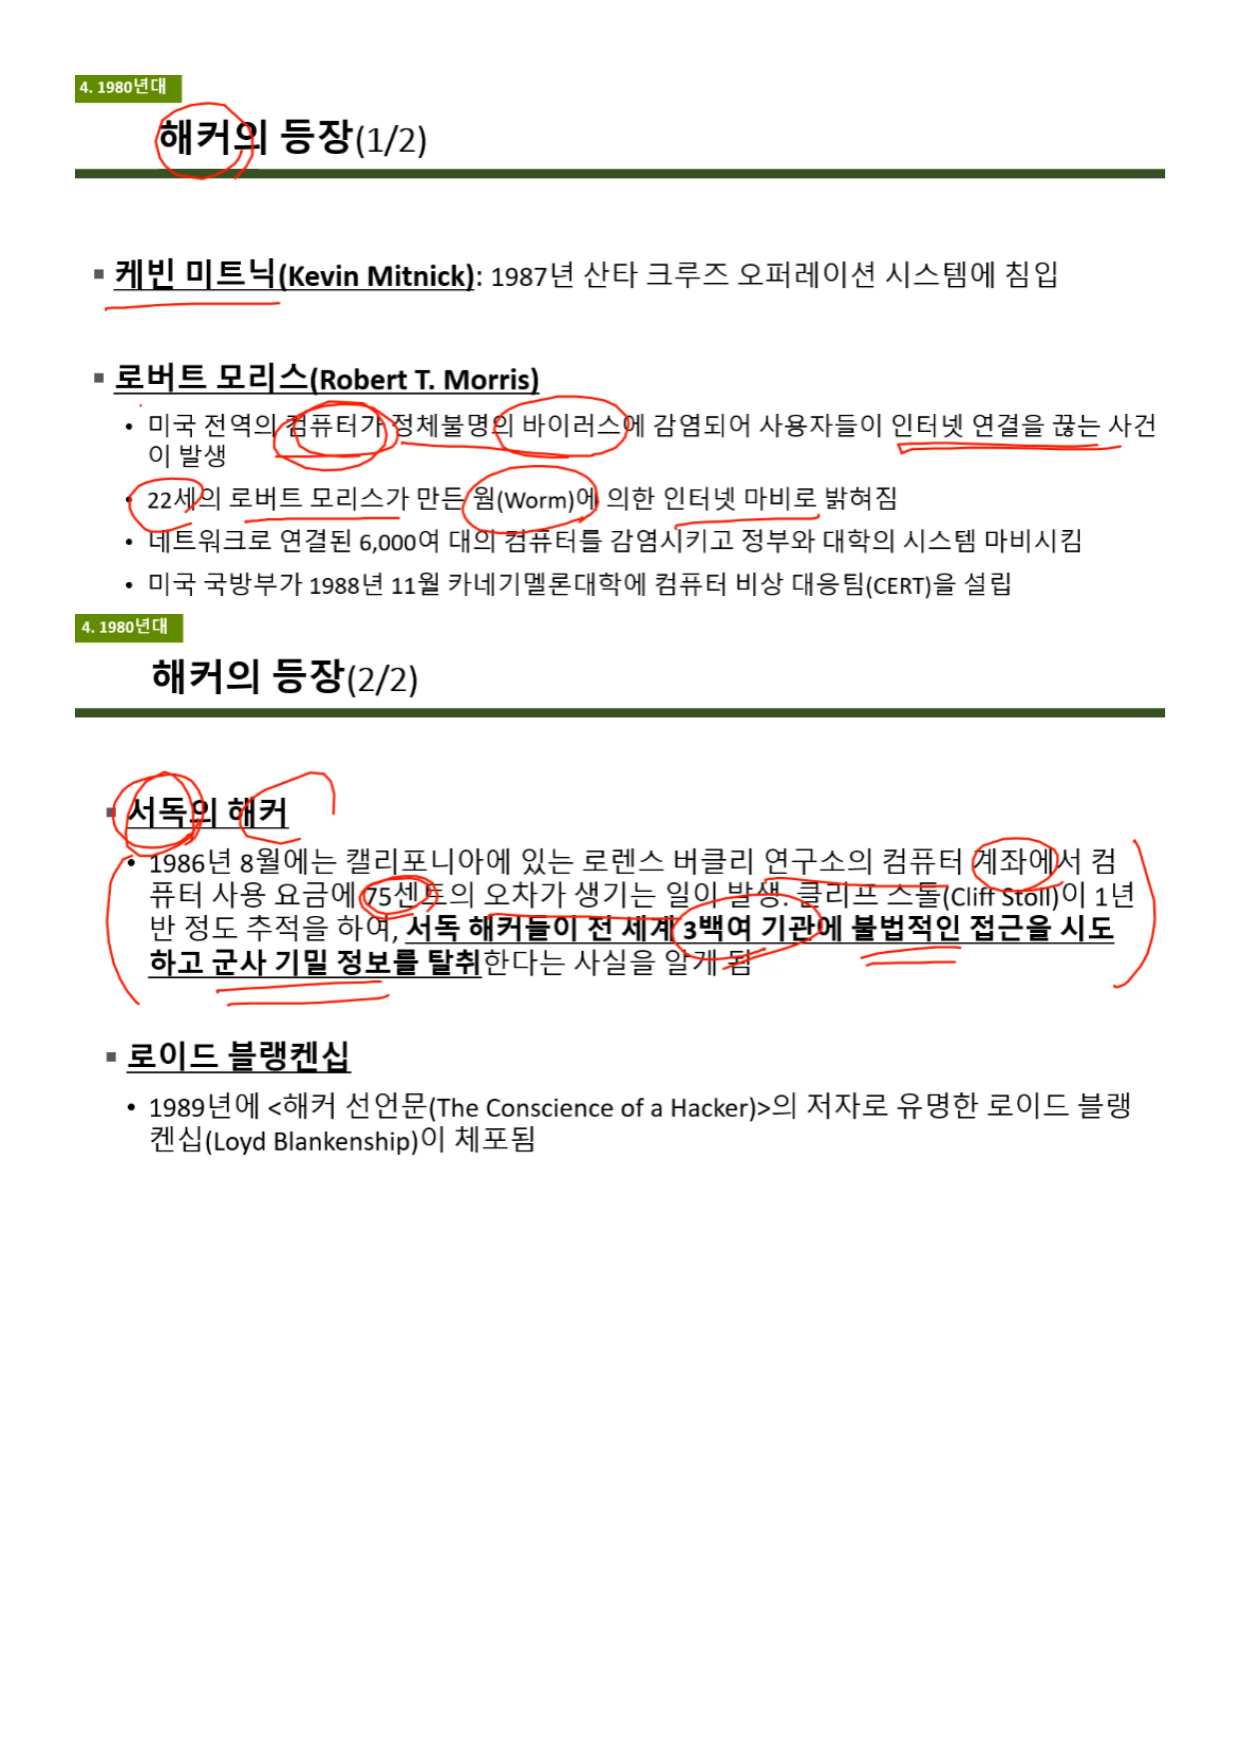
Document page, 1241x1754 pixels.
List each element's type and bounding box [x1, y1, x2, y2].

picture [75, 614, 1166, 1160]
picture [75, 75, 1166, 612]
